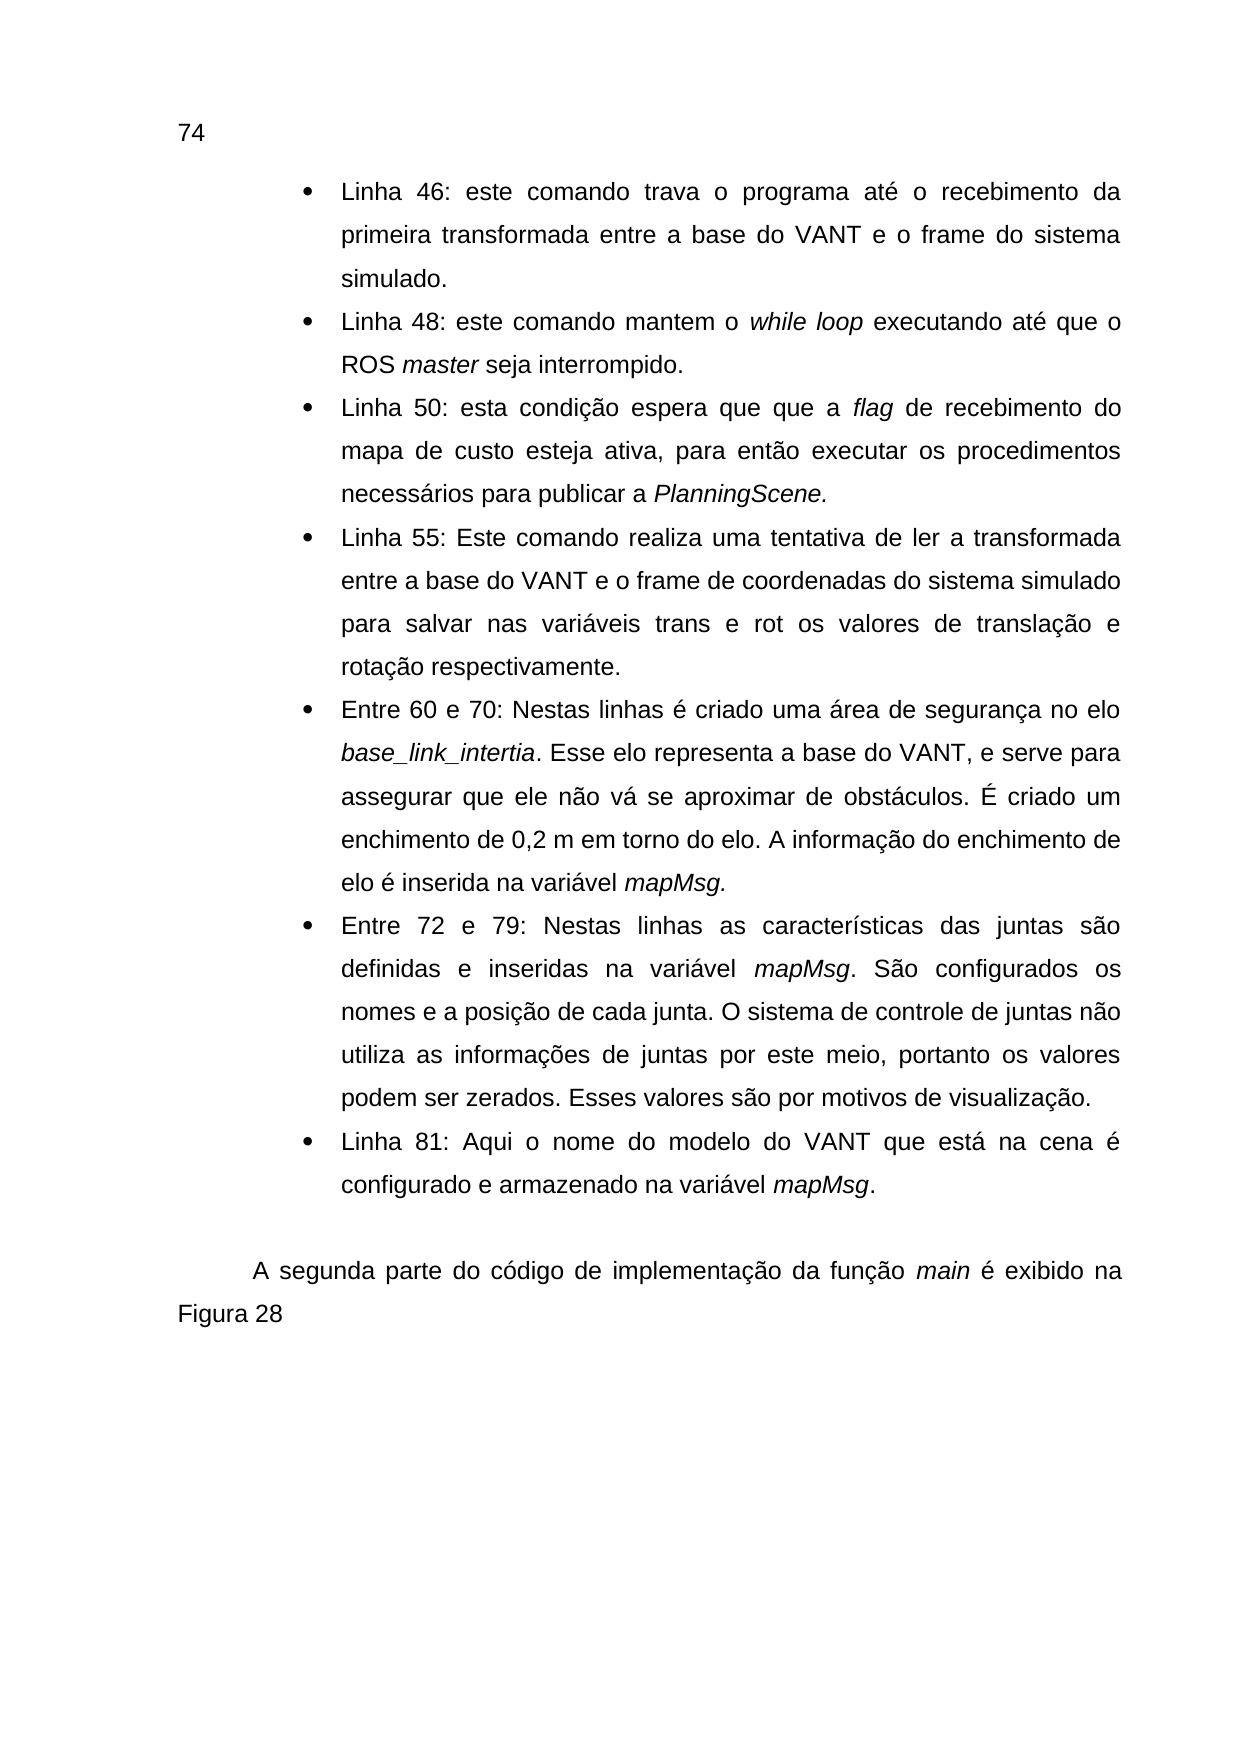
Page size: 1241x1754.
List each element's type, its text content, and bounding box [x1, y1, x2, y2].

list Linha 81: Aqui o nome do modelo do VANT que está na cena é configurado e armazenado na variável mapMsg. [303, 1127, 1122, 1198]
list Entre 60 e 70: Nestas linhas é criado uma área de segurança no elo base_link_intertia. Esse elo representa a base do VANT, e serve para assegurar que ele não vá se aproximar de obstáculos. É criado um enchimento de 0,2 m em torno do elo. A informação do enchimento de elo é inserida na variável mapMsg. [303, 695, 1122, 896]
list Linha 46: este comando trava o programa até o recebimento da primeira transformada entre a base do VANT e o frame do sistema simulado. [303, 177, 1122, 292]
list Linha 50: esta condição espera que que a flag de recebimento do mapa de custo esteja ativa, para então executar os procedimentos necessários para publicar a PlanningScene. [303, 393, 1122, 508]
list Linha 48: este comando mantem o while loop executando até que o ROS master seja interrompido. [303, 307, 1122, 379]
text A segunda parte do código de implementação da função main é exibido na Figura 28 [177, 1256, 1122, 1328]
list Linha 55: Este comando realiza uma tentativa de ler a transformada entre a base do VANT e o frame de coordenadas do sistema simulado para salvar nas variáveis trans e rot os valores de translação e rotação respectivamente. [303, 522, 1122, 681]
list Entre 72 e 79: Nestas linhas as características das juntas são definidas e inseridas na variável mapMsg. São configurados os nomes e a posição de cada junta. O sistema de controle de juntas não utiliza as informações de juntas por este meio, portanto os valores podem ser zerados. Esses valores são por motivos de visualização. [303, 911, 1122, 1112]
